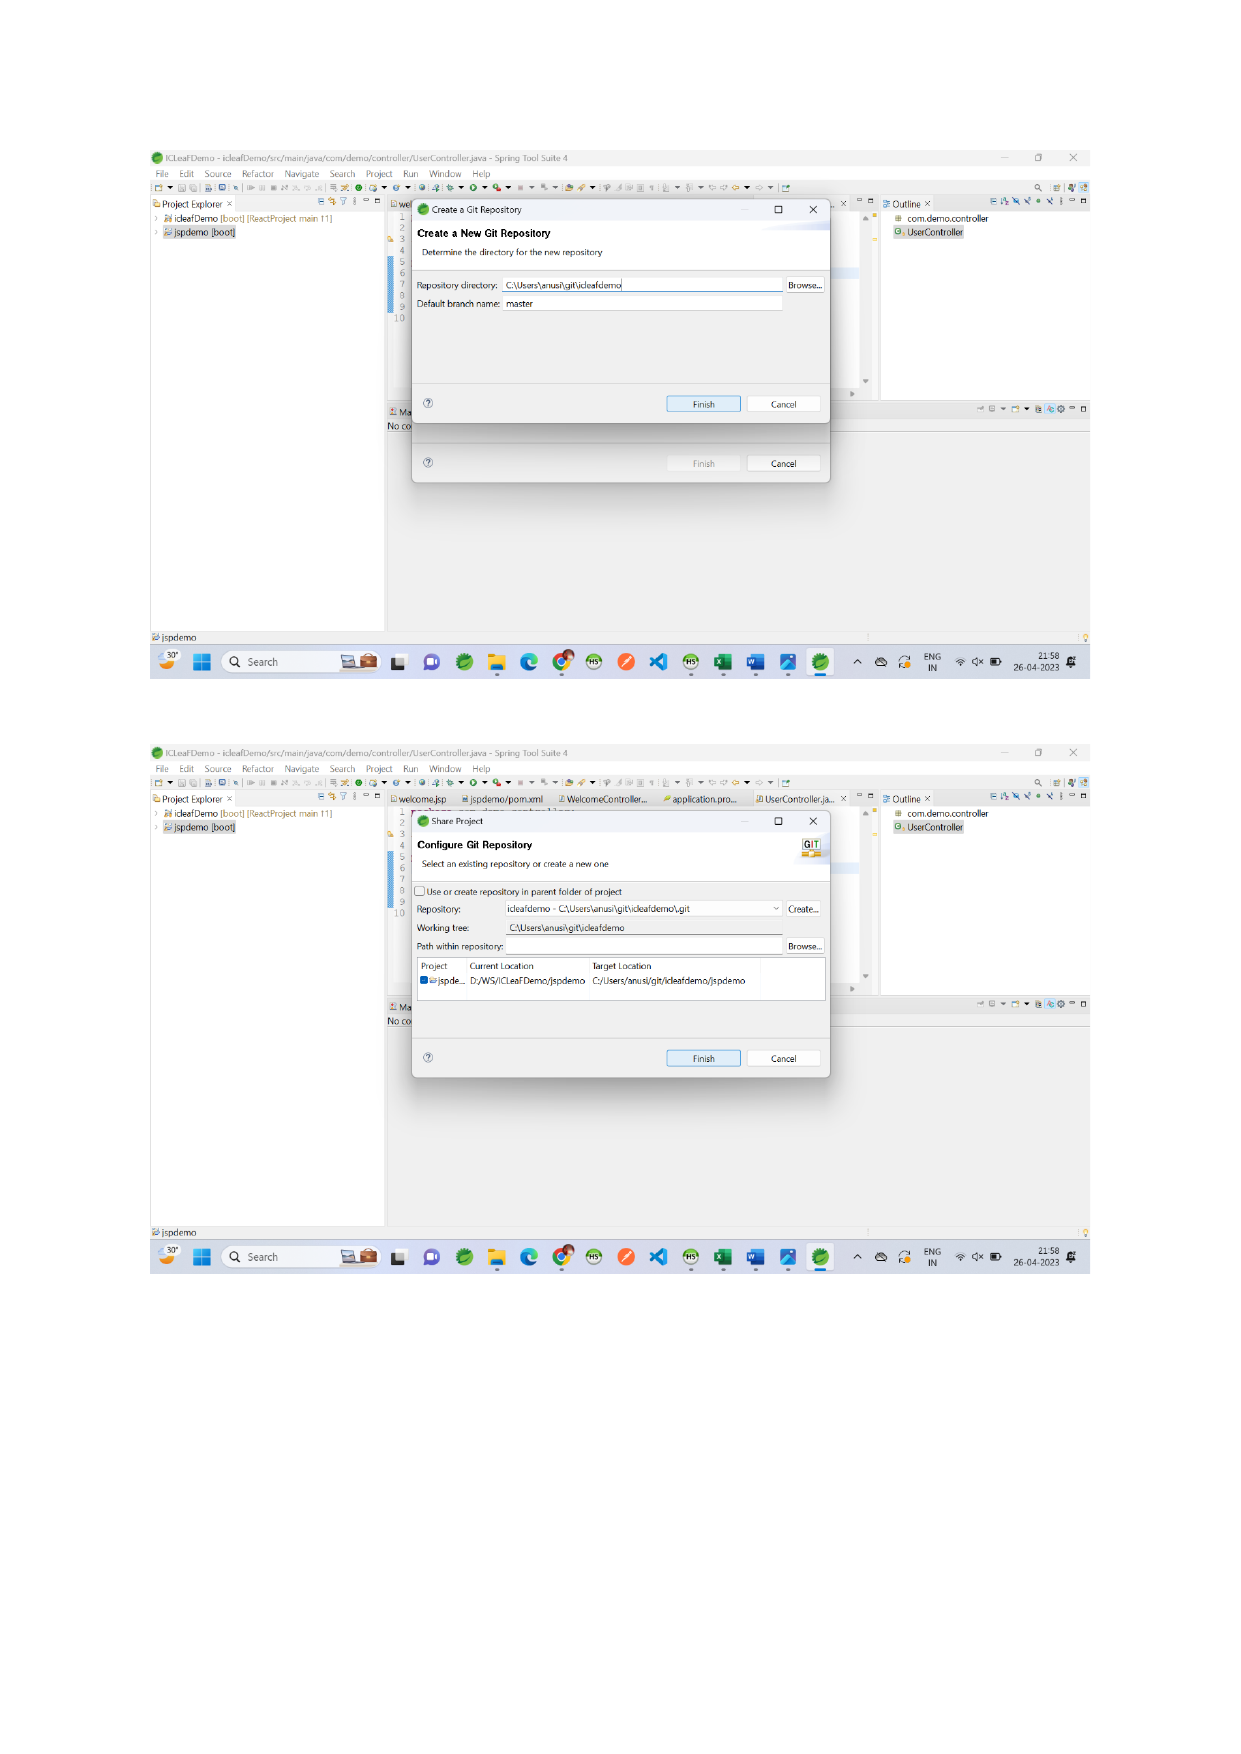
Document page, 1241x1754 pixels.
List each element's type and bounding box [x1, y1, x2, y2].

picture [150, 150, 1091, 679]
picture [150, 744, 1091, 1274]
